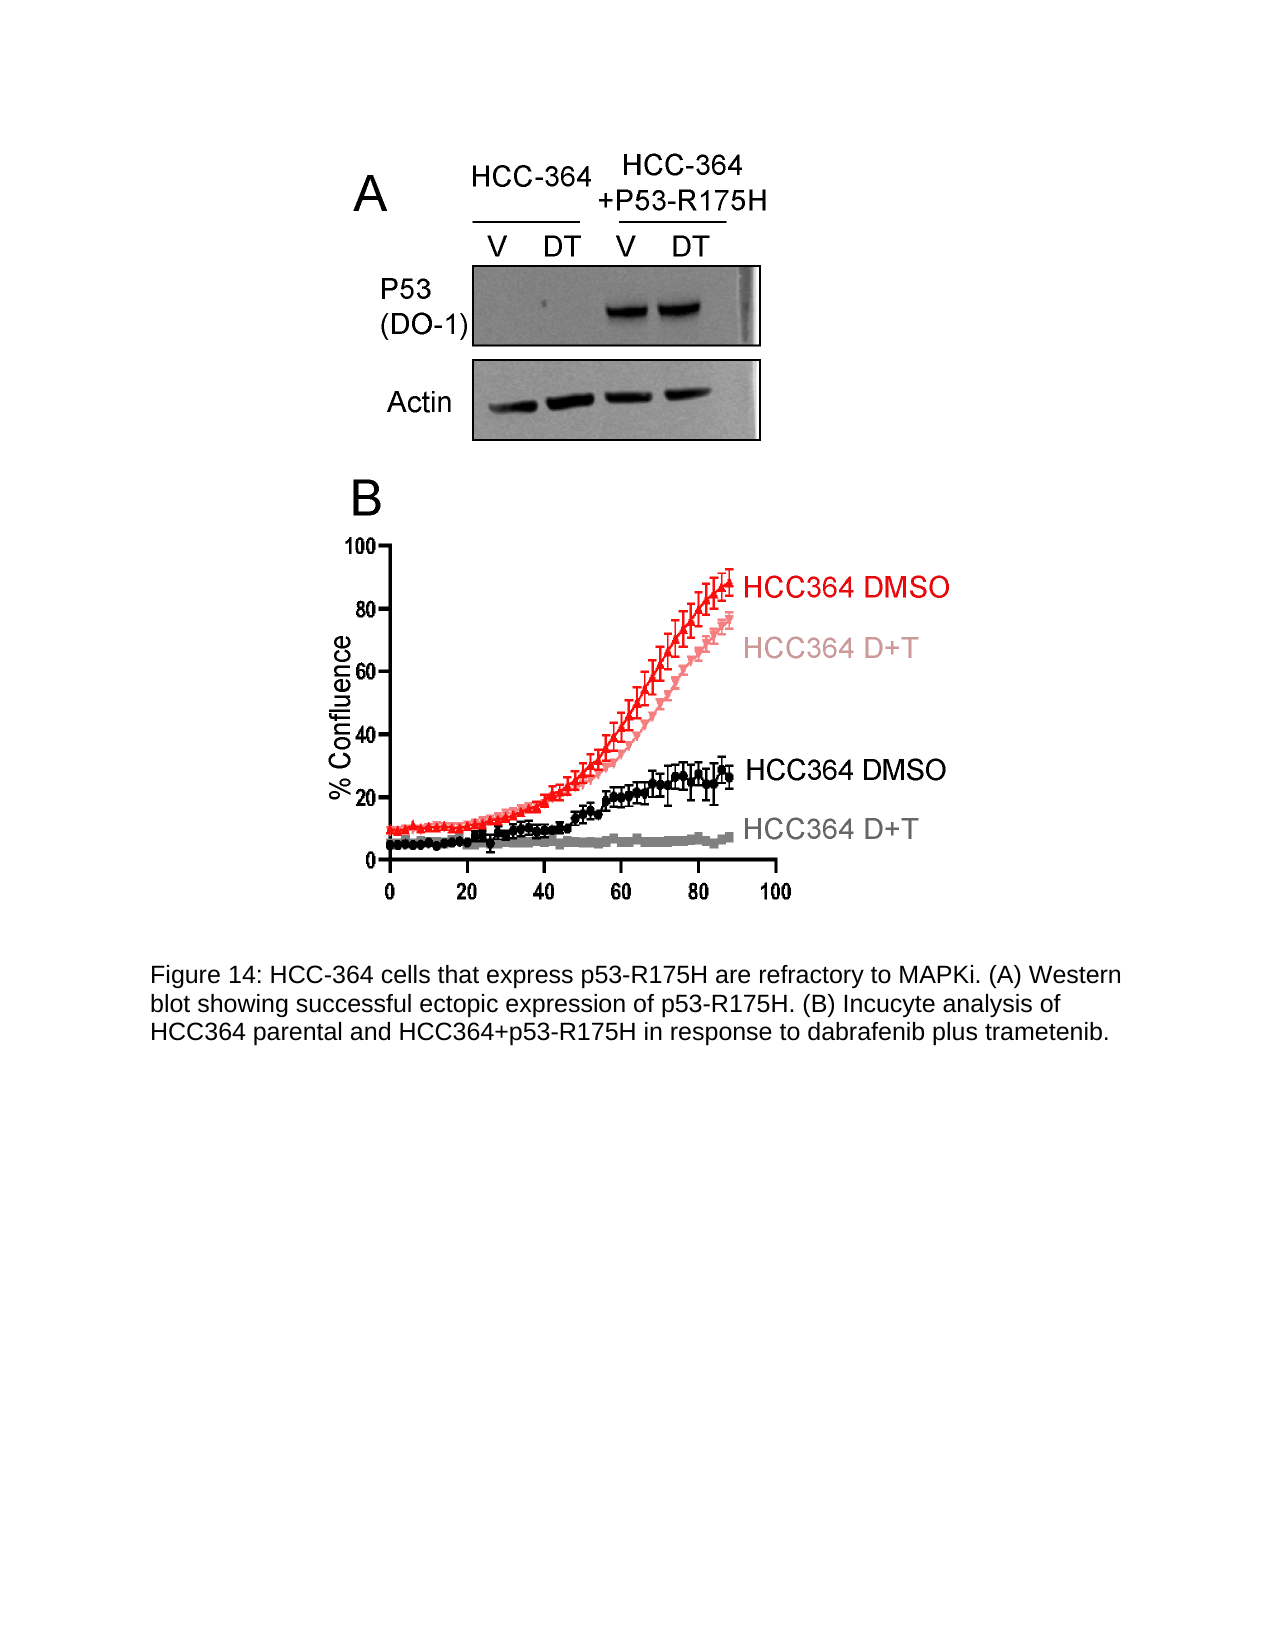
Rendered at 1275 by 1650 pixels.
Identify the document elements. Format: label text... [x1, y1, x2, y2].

text Figure 14: HCC-364 cells that express p53-R175H are refractory to MAPKi. (A) Western blot showing successful ectopic expression of p53-R175H. (B) Incucyte analysis of HCC364 parental and HCC364+p53-R175H in response to dabrafenib plus trametenib. [150, 960, 1125, 1046]
picture [324, 150, 951, 906]
